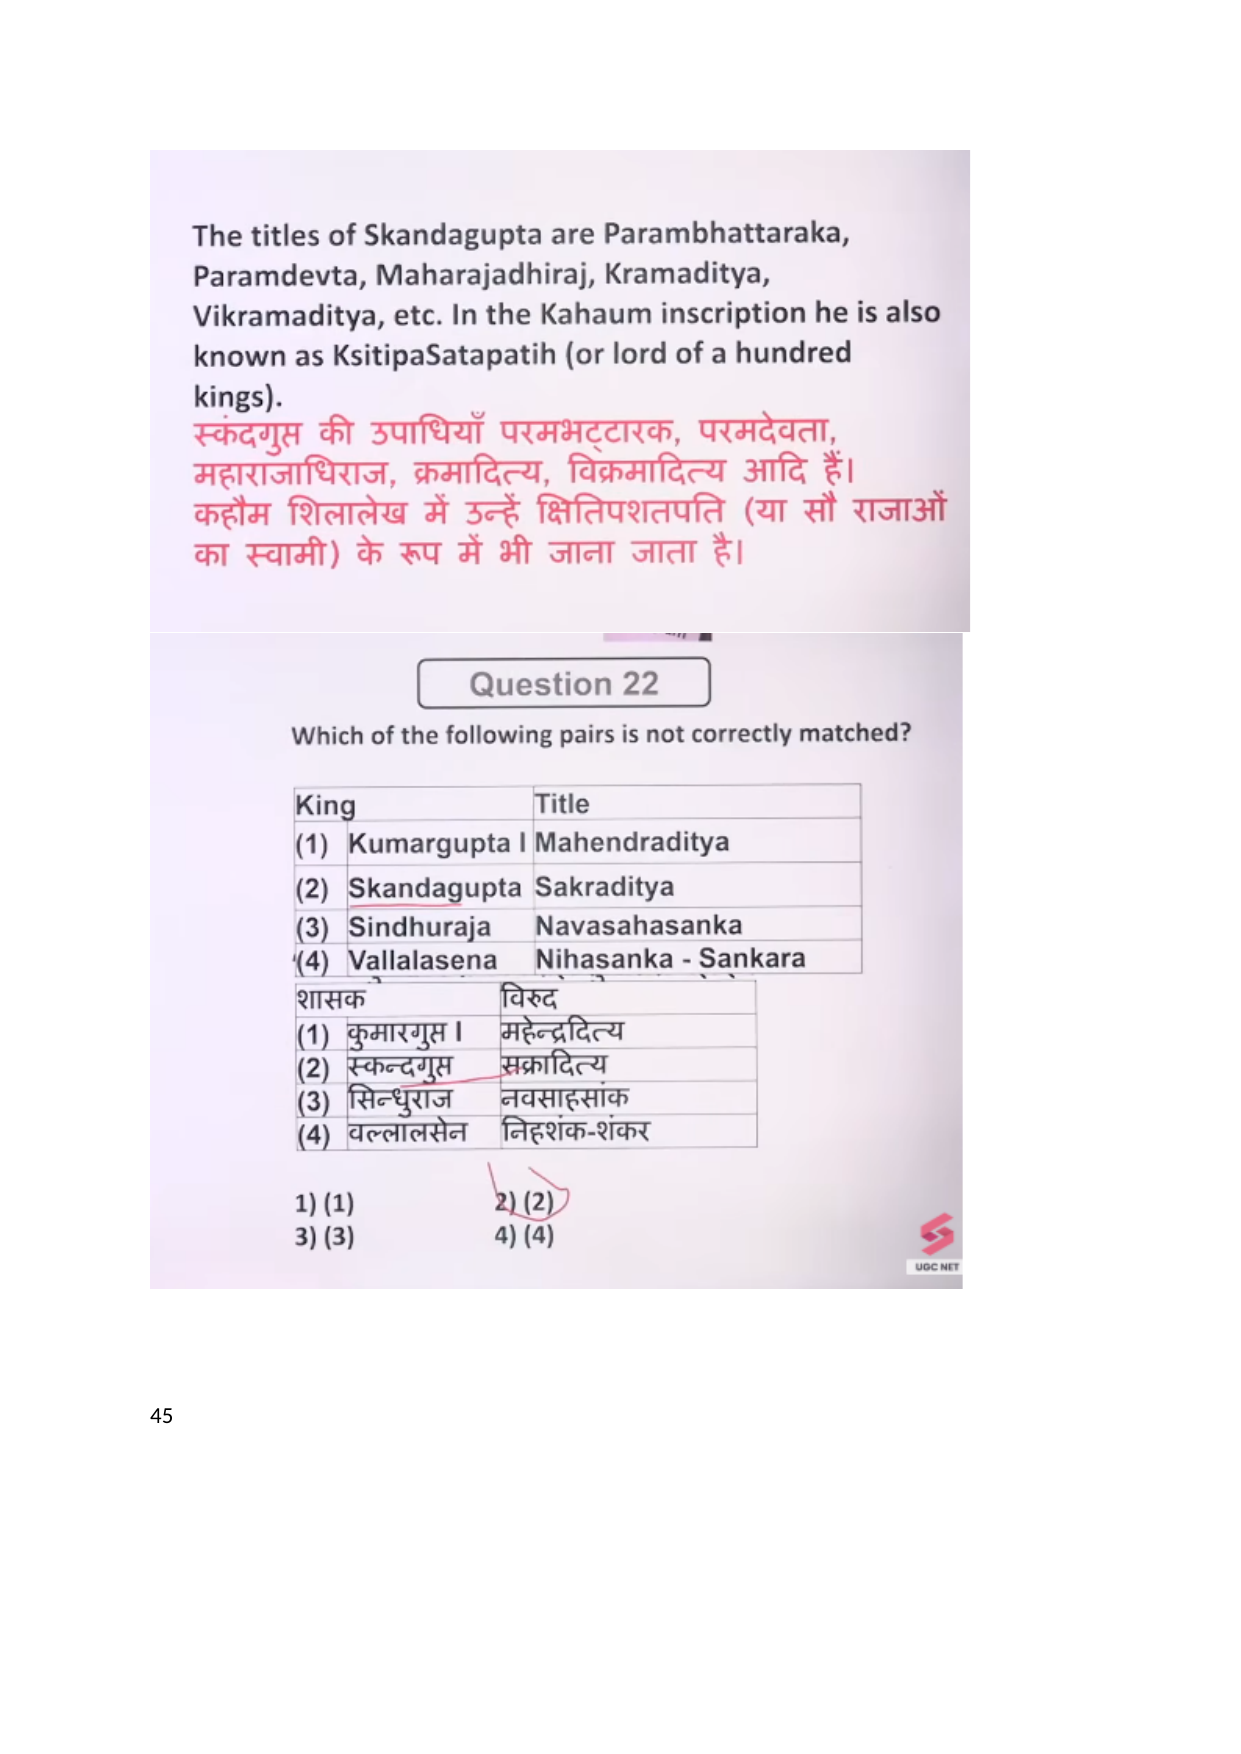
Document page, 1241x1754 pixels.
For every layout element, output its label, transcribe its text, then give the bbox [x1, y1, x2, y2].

picture [150, 633, 963, 1289]
text 45 [150, 1401, 1090, 1429]
picture [150, 150, 971, 632]
